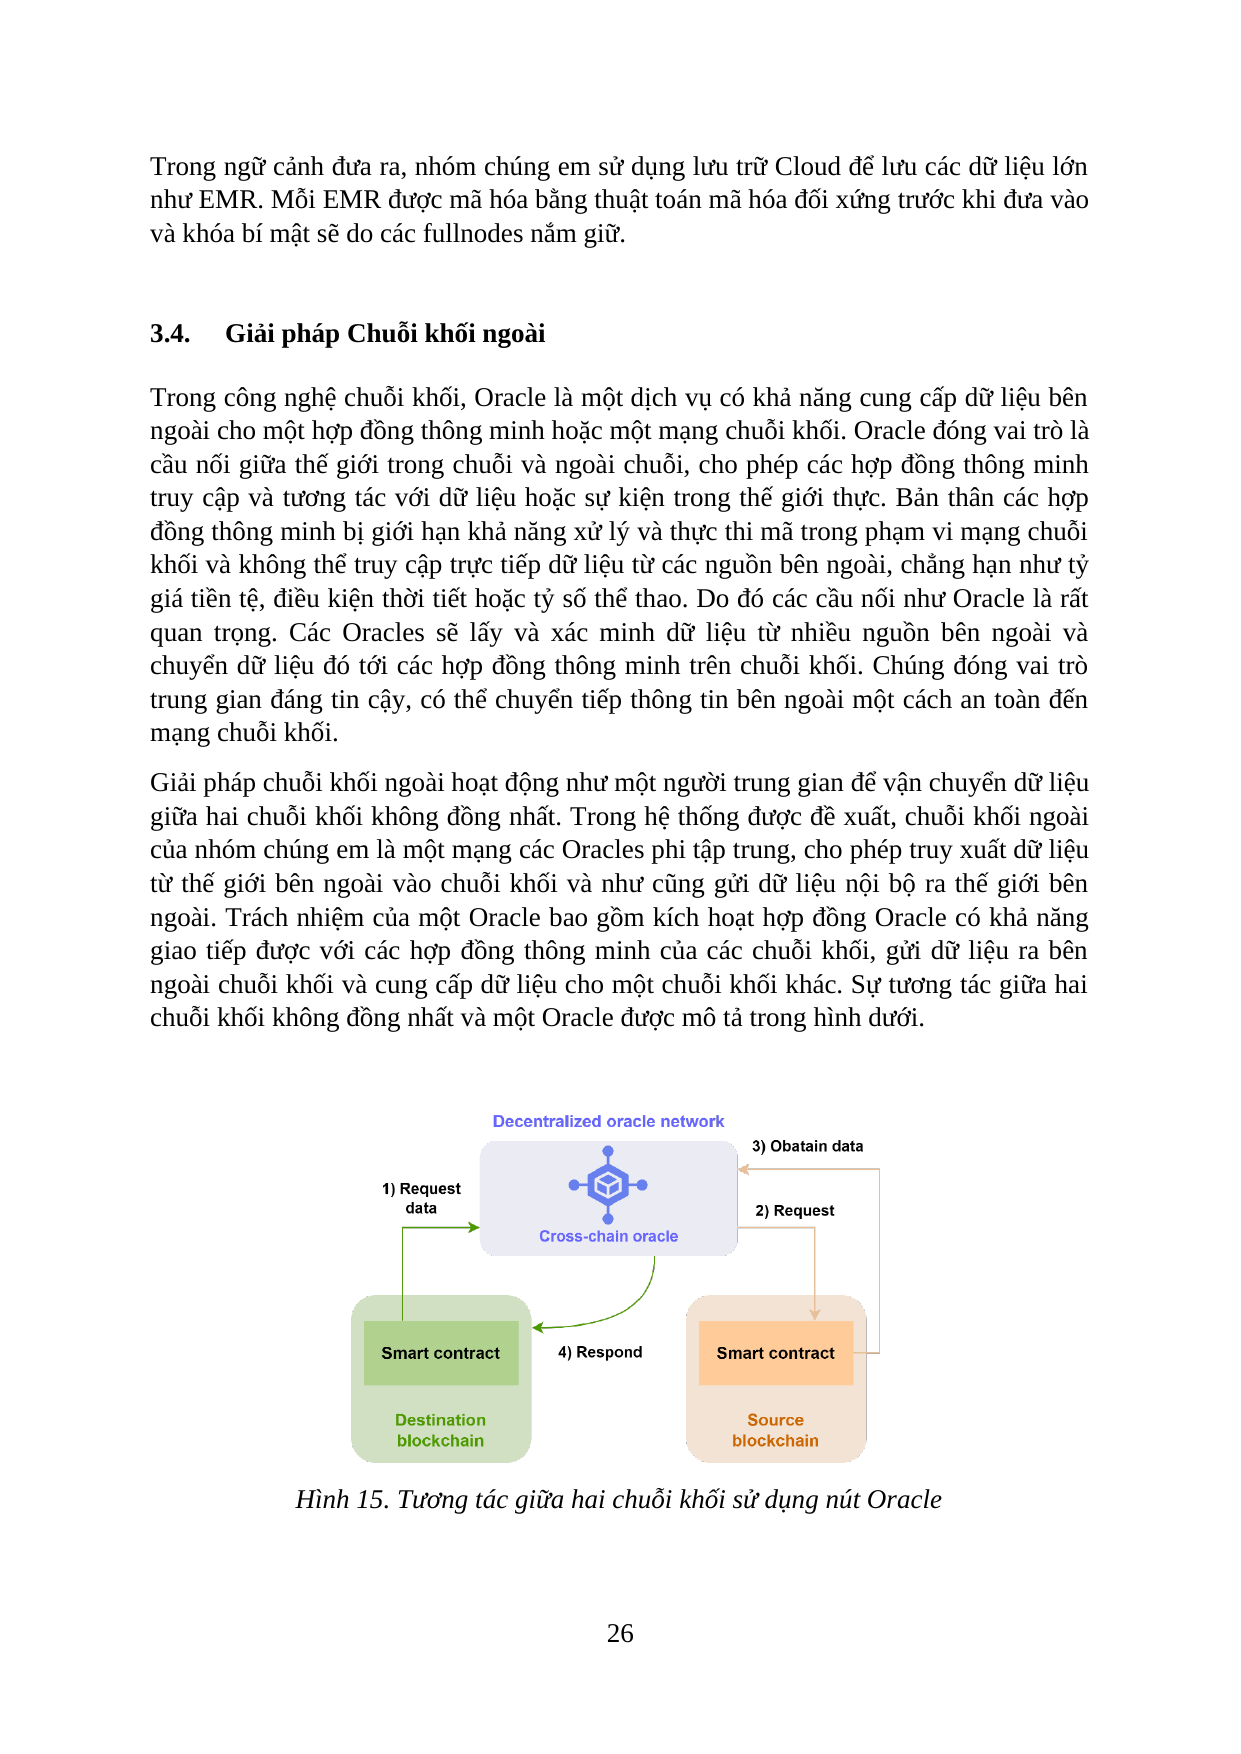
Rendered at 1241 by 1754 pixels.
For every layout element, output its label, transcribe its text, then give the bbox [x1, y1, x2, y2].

picture [350, 1101, 890, 1464]
text Trong công nghệ chuỗi khối, Oracle là một dịch vụ có khả năng cung cấp dữ liệu bên ngoài cho một hợp đồng thông minh hoặc một mạng chuỗi khối. Oracle đóng vai trò là cầu nối giữa thế giới trong chuỗi và ngoài chuỗi, cho phép các hợp đồng thông minh truy cập và tương tác với dữ liệu hoặc sự kiện trong thế giới thực. Bản thân các hợp đồng thông minh bị giới hạn khả năng xử lý và thực thi mã trong phạm vi mạng chuỗi khối và không thể truy cập trực tiếp dữ liệu từ các nguồn bên ngoài, chẳng hạn như tỷ giá tiền tệ, điều kiện thời tiết hoặc tỷ số thể thao. Do đó các cầu nối như Oracle là rất quan trọng. Các Oracles sẽ lấy và xác minh dữ liệu từ nhiều nguồn bên ngoài và chuyển dữ liệu đó tới các hợp đồng thông minh trên chuỗi khối. Chúng đóng vai trò trung gian đáng tin cậy, có thể chuyển tiếp thông tin bên ngoài một cách an toàn đến mạng chuỗi khối. [150, 381, 1090, 747]
text Trong ngữ cảnh đưa ra, nhóm chúng em sử dụng lưu trữ Cloud để lưu các dữ liệu lớn như EMR. Mỗi EMR được mã hóa bằng thuật toán mã hóa đối xứng trước khi đưa vào và khóa bí mật sẽ do các fullnodes nắm giữ. [150, 150, 1090, 248]
list Giải pháp Chuỗi khối ngoài [150, 317, 1090, 349]
text Giải pháp chuỗi khối ngoài hoạt động như một người trung gian để vận chuyển dữ liệu giữa hai chuỗi khối không đồng nhất. Trong hệ thống được đề xuất, chuỗi khối ngoài của nhóm chúng em là một mạng các Oracles phi tập trung, cho phép truy xuất dữ liệu từ thế giới bên ngoài vào chuỗi khối và như cũng gửi dữ liệu nội bộ ra thế giới bên ngoài. Trách nhiệm của một Oracle bao gồm kích hoạt hợp đồng Oracle có khả năng giao tiếp được với các hợp đồng thông minh của các chuỗi khối, gửi dữ liệu ra bên ngoài chuỗi khối và cung cấp dữ liệu cho một chuỗi khối khác. Sự tương tác giữa hai chuỗi khối không đồng nhất và một Oracle được mô tả trong hình dưới. [150, 766, 1090, 1032]
text Hình 15. Tương tác giữa hai chuỗi khối sử dụng nút Oracle [150, 1483, 1090, 1514]
